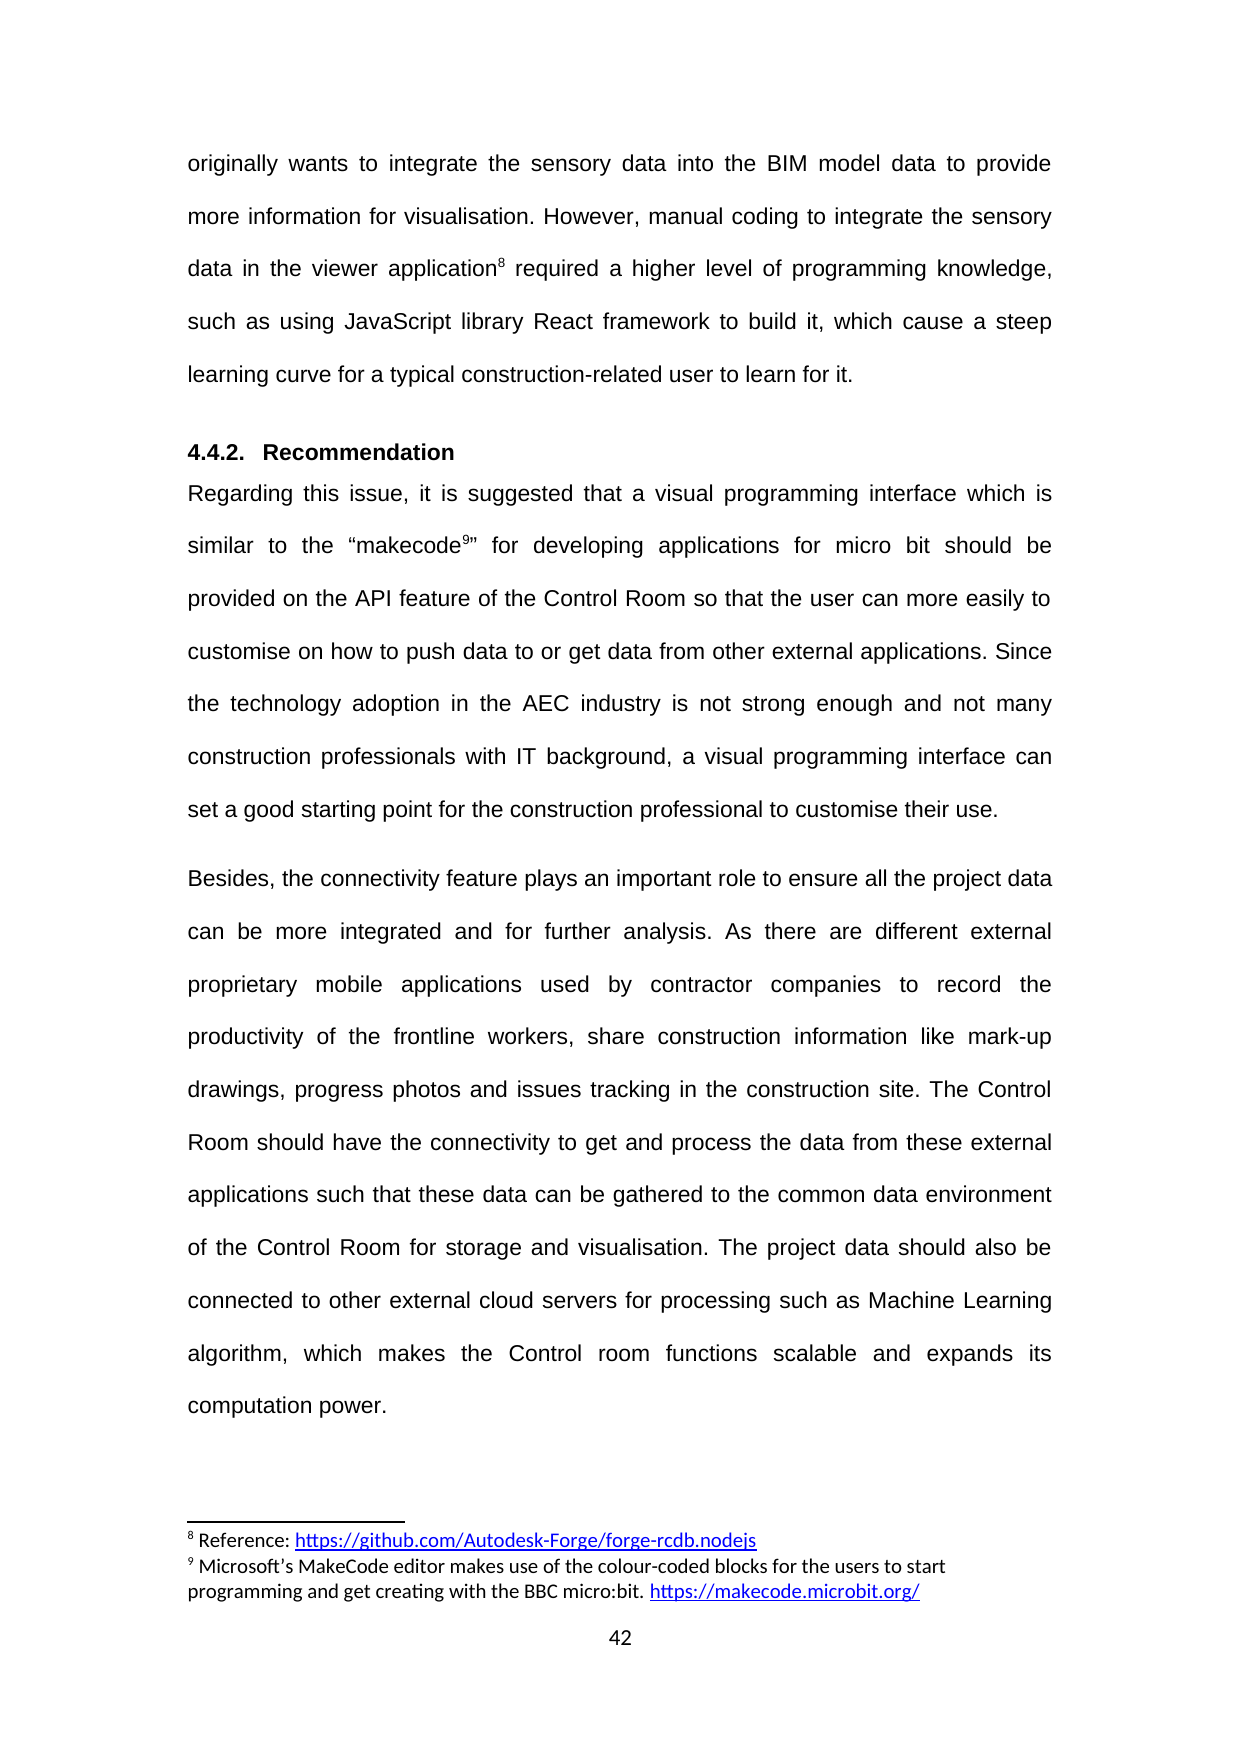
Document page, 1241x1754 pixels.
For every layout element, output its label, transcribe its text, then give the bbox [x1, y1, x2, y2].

subtitle Recommendation [187, 438, 1053, 465]
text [187, 150, 1053, 387]
text Besides, the connectivity feature plays an important role to ensure all the project data can be more integrated and for further analysis. As there are different external proprietary mobile applications used by contractor companies to record the productivity of the frontline workers, share construction information like mark-up drawings, progress photos and issues tracking in the construction site. The Control Room should have the connectivity to get and process the data from these external applications such that these data can be gathered to the common data environment of the Control Room for storage and visualisation. The project data should also be connected to other external cloud servers for processing such as Machine Learning algorithm, which makes the Control room functions scalable and expands its computation power. [187, 865, 1053, 1418]
text Regarding this issue, it is suggested that a visual programming interface which is similar to the “makecode” for developing applications for micro bit should be provided on the API feature of the Control Room so that the user can more easily to customise on how to push data to or get data from other external applications. Since the technology adoption in the AEC industry is not strong enough and not many construction professionals with IT background, a visual programming interface can set a good starting point for the construction professional to customise their use. [187, 479, 1053, 822]
